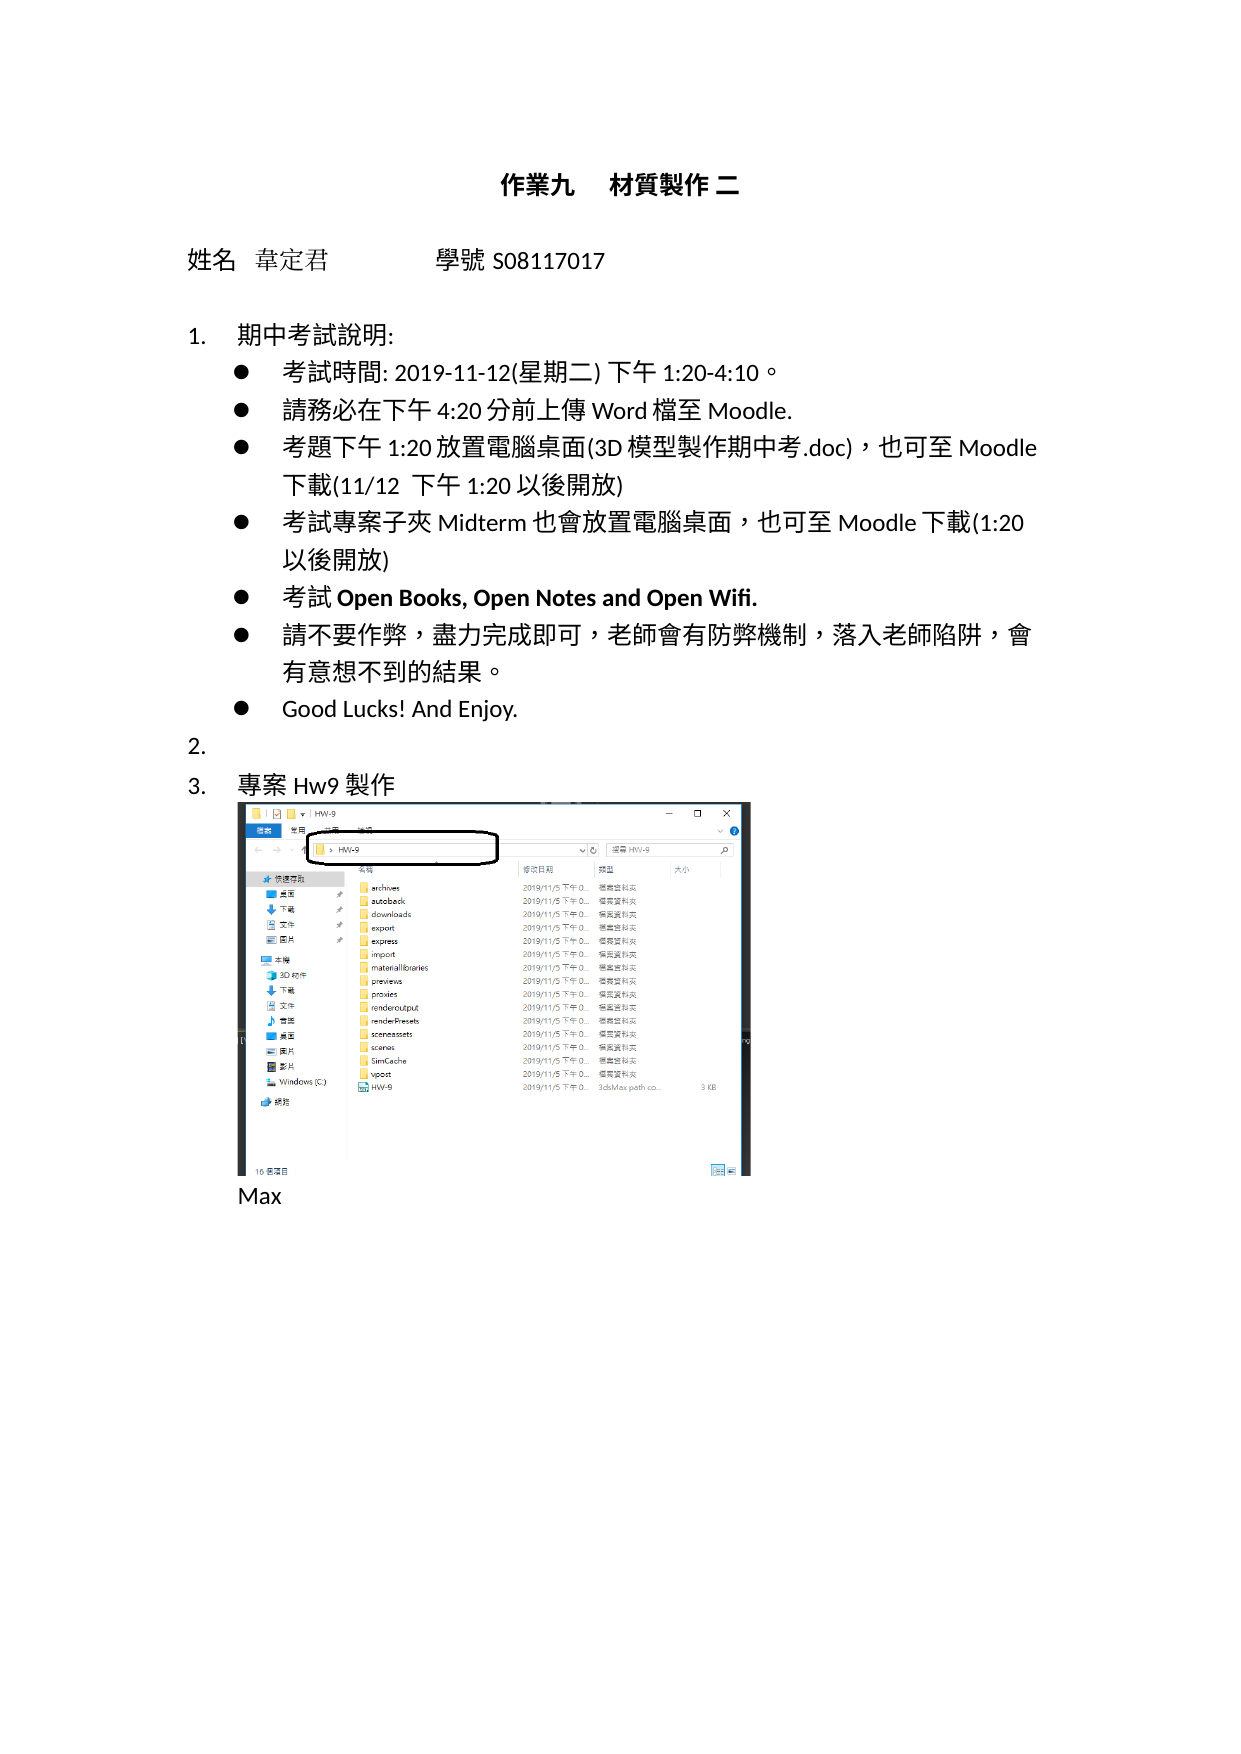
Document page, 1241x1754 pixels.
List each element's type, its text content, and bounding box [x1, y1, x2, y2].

text 作業九 材質製作 二 [187, 164, 1053, 202]
list 考試時間: 2019-11-12(星期二) 下午1:20-4:10。 [232, 352, 1053, 389]
list 期中考試說明: [187, 314, 1053, 352]
list Good Lucks! And Enjoy. [232, 689, 1053, 727]
list 請不要作弊，盡力完成即可，老師會有防弊機制，落入老師陷阱，會有意想不到的結果。 [232, 614, 1053, 689]
list Max [237, 1177, 1053, 1214]
list 考試專案子夾 Midterm 也會放置電腦桌面，也可至Moodle下載(1:20以後開放) [232, 502, 1053, 577]
list 專案 Hw9 製作 [187, 764, 1053, 802]
list 請務必在下午4:20分前上傳Word檔至Moodle. [232, 389, 1053, 427]
picture [237, 802, 751, 1176]
text 姓名 韋定君 學號 S08117017 [187, 239, 1053, 277]
list 考題下午1:20放置電腦桌面(3D模型製作期中考.doc)，也可至Moodle下載(11/12 下午1:20以後開放) [232, 427, 1053, 502]
list 考試Open Books, Open Notes and Open Wifi. [232, 577, 1053, 614]
